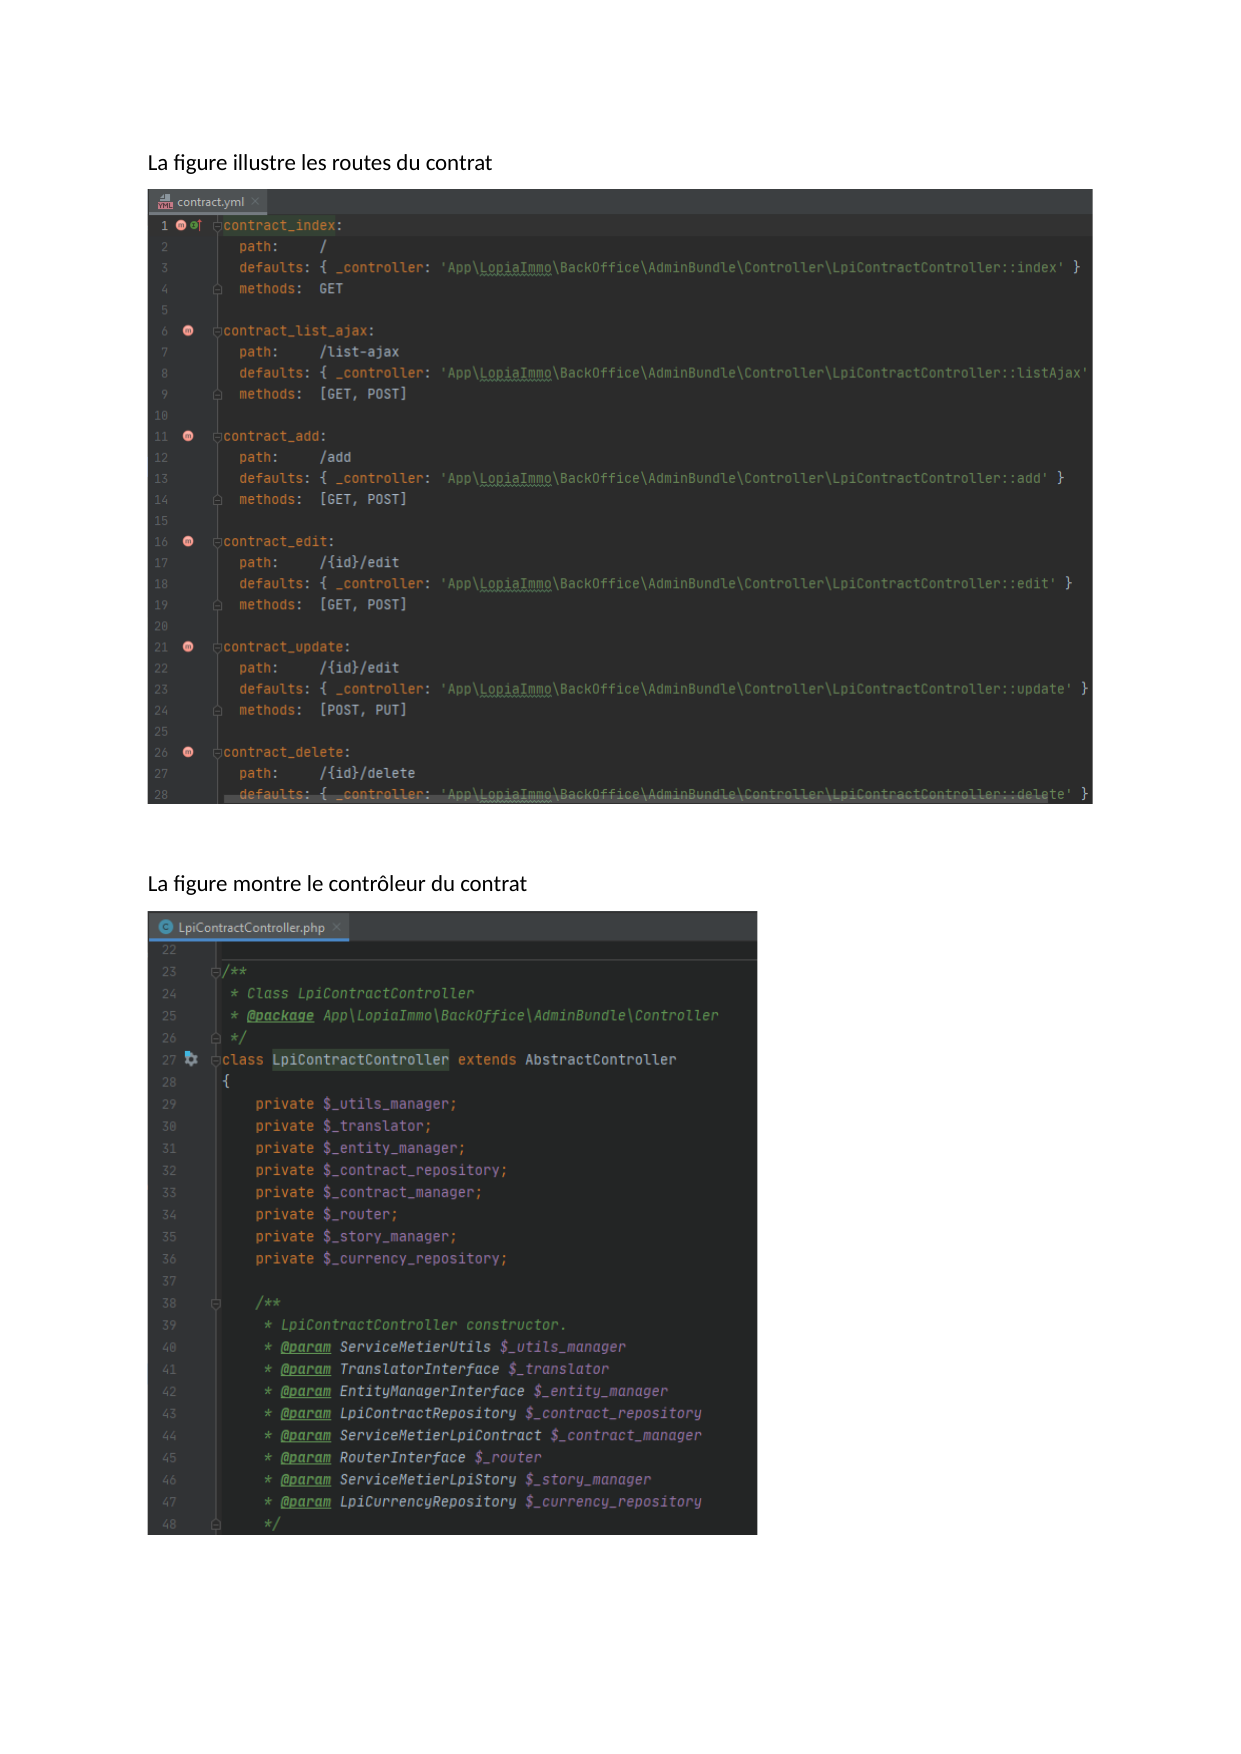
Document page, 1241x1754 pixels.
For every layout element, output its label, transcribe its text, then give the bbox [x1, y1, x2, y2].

text La figure montre le contrôleur du contrat [148, 869, 1093, 897]
picture [147, 189, 1093, 804]
picture [147, 911, 758, 1535]
text La figure illustre les routes du contrat [148, 148, 1093, 176]
